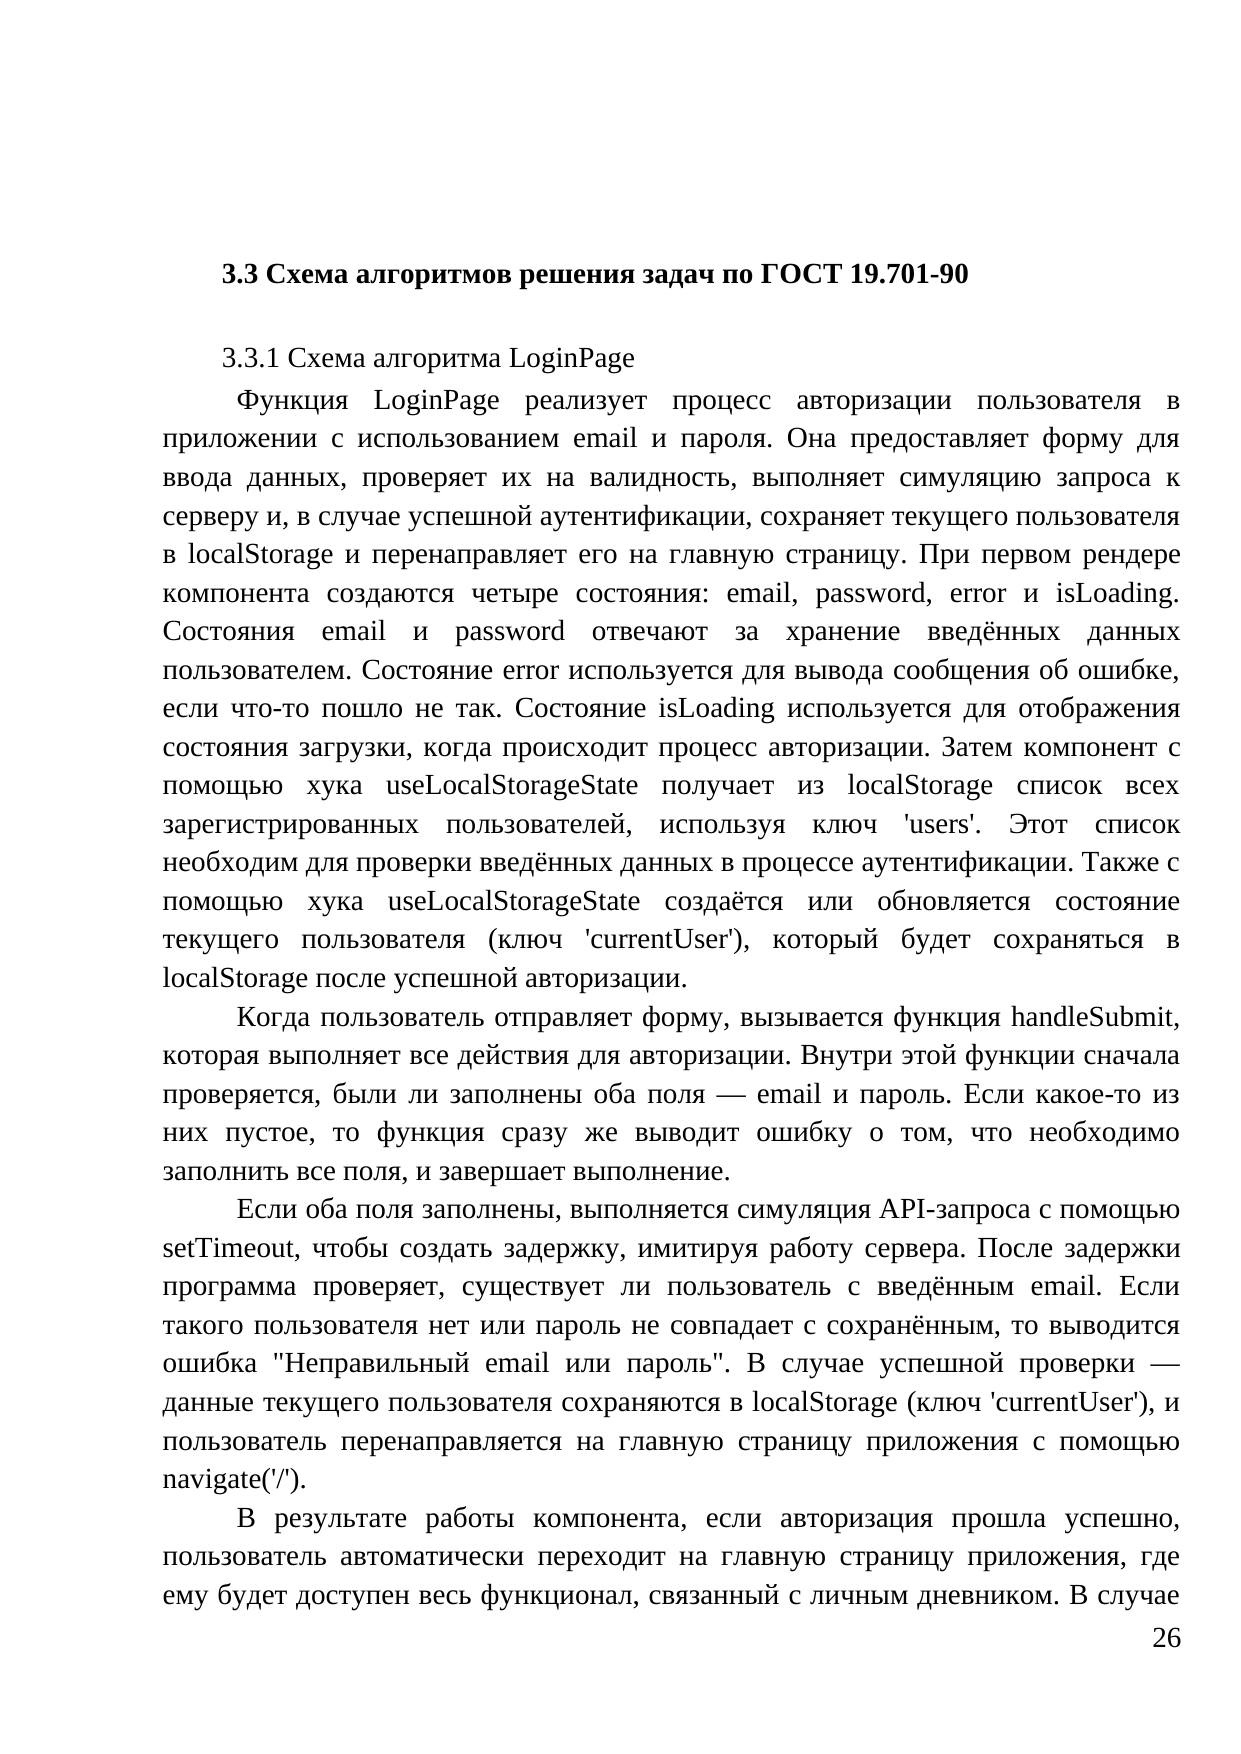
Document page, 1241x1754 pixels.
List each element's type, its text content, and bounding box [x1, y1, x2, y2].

text Если оба поля заполнены, выполняется симуляция API-запроса с помощью setTimeout, чтобы создать задержку, имитируя работу сервера. После задержки программа проверяет, существует ли пользователь с введённым email. Если такого пользователя нет или пароль не совпадает с сохранённым, то выводится ошибка "Неправильный email или пароль". В случае успешной проверки — данные текущего пользователя сохраняются в localStorage (ключ 'currentUser'), и пользователь перенаправляется на главную страницу приложения с помощью navigate('/'). [162, 1191, 1181, 1495]
text Функция LoginPage реализует процесс авторизации пользователя в приложении с использованием email и пароля. Она предоставляет форму для ввода данных, проверяет их на валидность, выполняет симуляцию запроса к серверу и, в случае успешной аутентификации, сохраняет текущего пользователя в localStorage и перенаправляет его на главную страницу. При первом рендере компонента создаются четыре состояния: email, password, error и isLoading. Состояния email и password отвечают за хранение введённых данных пользователем. Состояние error используется для вывода сообщения об ошибке, если что-то пошло не так. Состояние isLoading используется для отображения состояния загрузки, когда происходит процесс авторизации. Затем компонент с помощью хука useLocalStorageState получает из localStorage список всех зарегистрированных пользователей, используя ключ 'users'. Этот список необходим для проверки введённых данных в процессе аутентификации. Также с помощью хука useLocalStorageState создаётся или обновляется состояние текущего пользователя (ключ 'currentUser'), который будет сохраняться в localStorage после успешной авторизации. [162, 382, 1181, 994]
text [162, 1500, 1181, 1610]
subtitle Схема алгоритмов решения задач по ГОСТ 19.701-90 [222, 256, 1181, 290]
text Когда пользователь отправляет форму, вызывается функция handleSubmit, которая выполняет все действия для авторизации. Внутри этой функции сначала проверяется, были ли заполнены оба поля — email и пароль. Если какое-то из них пустое, то функция сразу же выводит ошибку о том, что необходимо заполнить все поля, и завершает выполнение. [162, 999, 1181, 1186]
subtitle 3.3.1 Схема алгоритма LoginPage [222, 340, 1181, 374]
